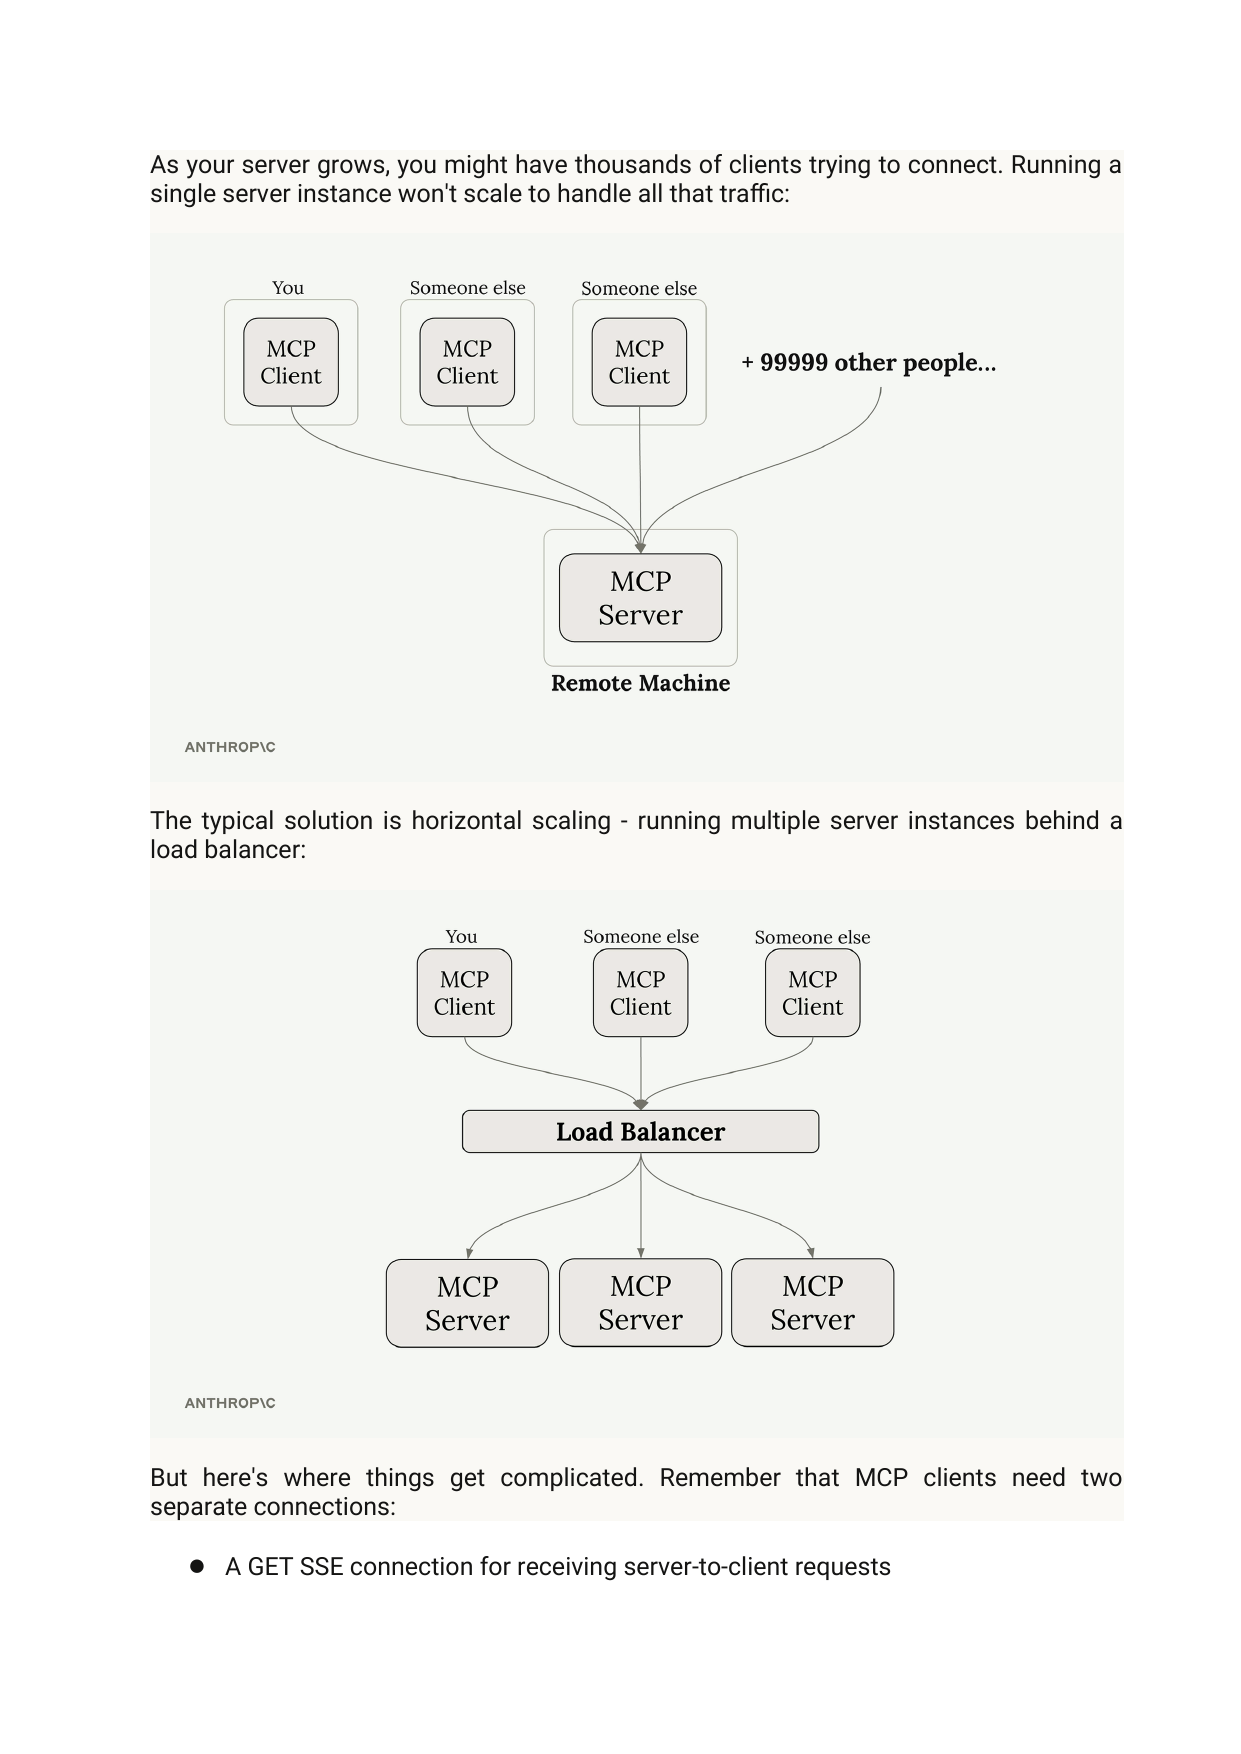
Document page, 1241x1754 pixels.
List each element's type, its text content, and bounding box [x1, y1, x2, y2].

text The typical solution is horizontal scaling - running multiple server instances behind a load balancer: [150, 806, 1124, 865]
text But here's where things get complicated. Remember that MCP clients need two separate connections: [150, 1463, 1124, 1521]
list A GET SSE connection for receiving server-to-client requests [187, 1546, 1124, 1582]
picture [150, 233, 1124, 782]
picture [150, 890, 1124, 1438]
text As your server grows, you might have thousands of clients trying to connect. Running a single server instance won't scale to handle all that traffic: [150, 150, 1124, 208]
